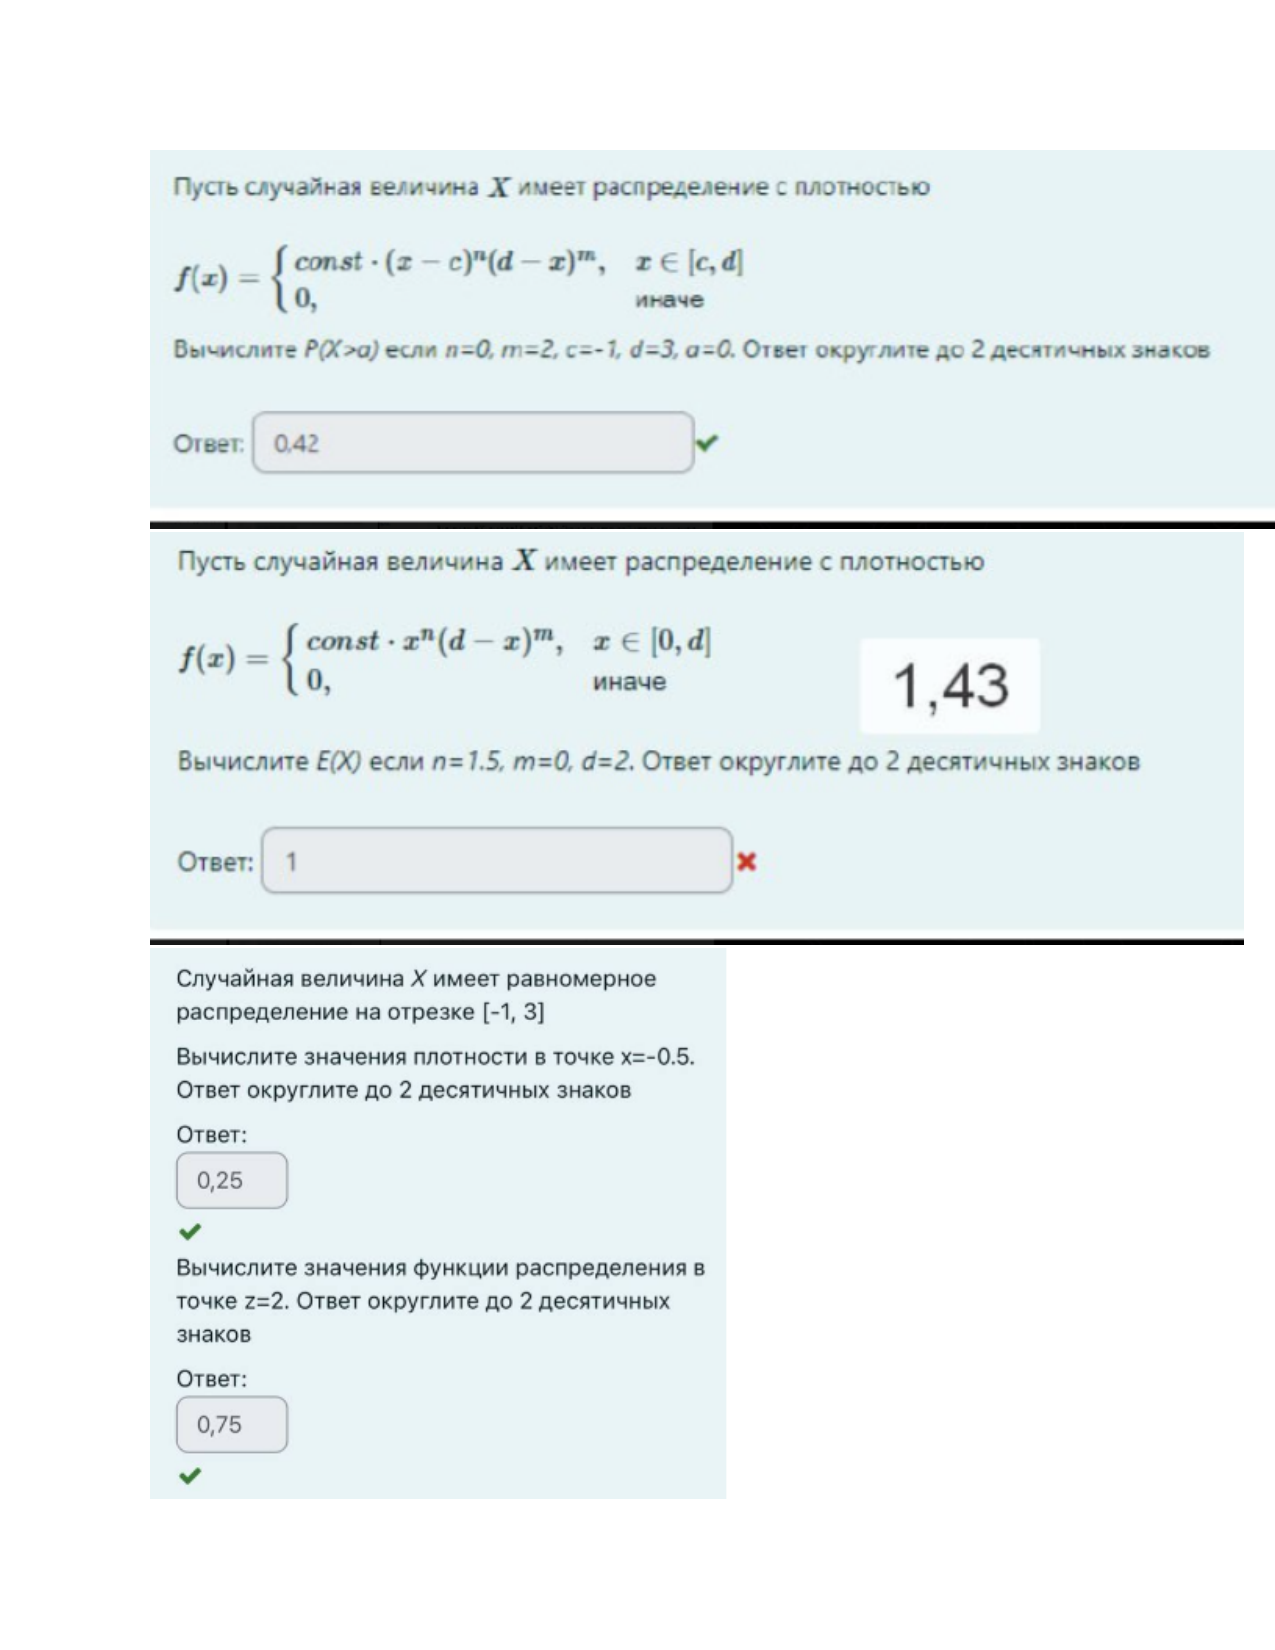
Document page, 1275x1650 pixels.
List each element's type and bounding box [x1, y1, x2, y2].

picture [150, 948, 727, 1499]
picture [150, 532, 1244, 945]
picture [150, 150, 1275, 529]
